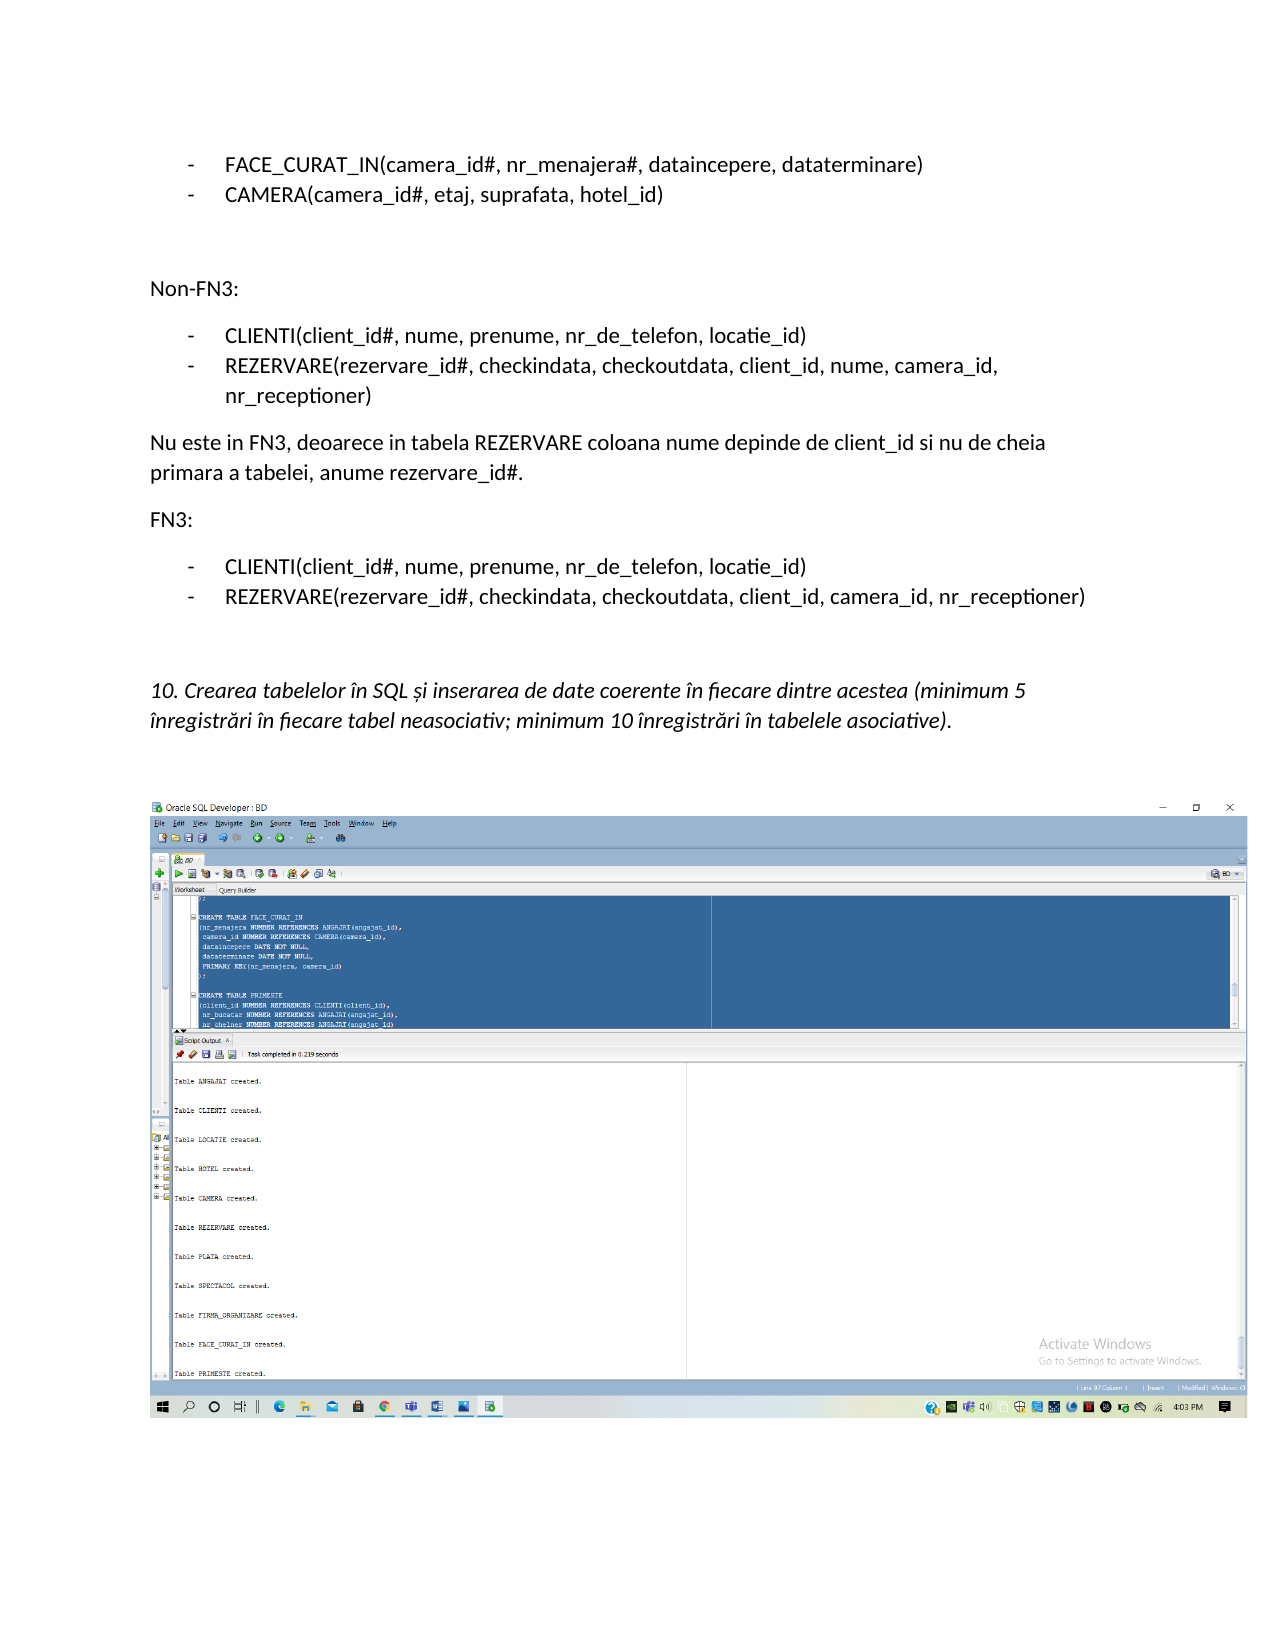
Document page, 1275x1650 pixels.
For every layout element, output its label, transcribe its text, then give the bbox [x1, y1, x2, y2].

picture [150, 800, 1248, 1418]
list CAMERA(camera_id#, etaj, suprafata, hotel_id) [187, 180, 1125, 208]
text Non-FN3: [150, 274, 1125, 302]
text 10. Crearea tabelelor în SQL și inserarea de date coerente în fiecare dintre acestea (minimum 5 înregistrări în fiecare tabel neasociativ; minimum 10 înregistrări în tabelele asociative). [150, 676, 1125, 734]
list FACE_CURAT_IN(camera_id#, nr_menajera#, dataincepere, dataterminare) [187, 150, 1125, 178]
list CLIENTI(client_id#, nume, prenume, nr_de_telefon, locatie_id) [187, 321, 1125, 349]
list REZERVARE(rezervare_id#, checkindata, checkoutdata, client_id, nume, camera_id, nr_receptioner) [187, 351, 1125, 409]
text Nu este in FN3, deoarece in tabela REZERVARE coloana nume depinde de client_id si nu de cheia primara a tabelei, anume rezervare_id#. [150, 428, 1125, 486]
list REZERVARE(rezervare_id#, checkindata, checkoutdata, client_id, camera_id, nr_receptioner) [187, 582, 1125, 610]
text FN3: [150, 505, 1125, 533]
list CLIENTI(client_id#, nume, prenume, nr_de_telefon, locatie_id) [187, 552, 1125, 580]
